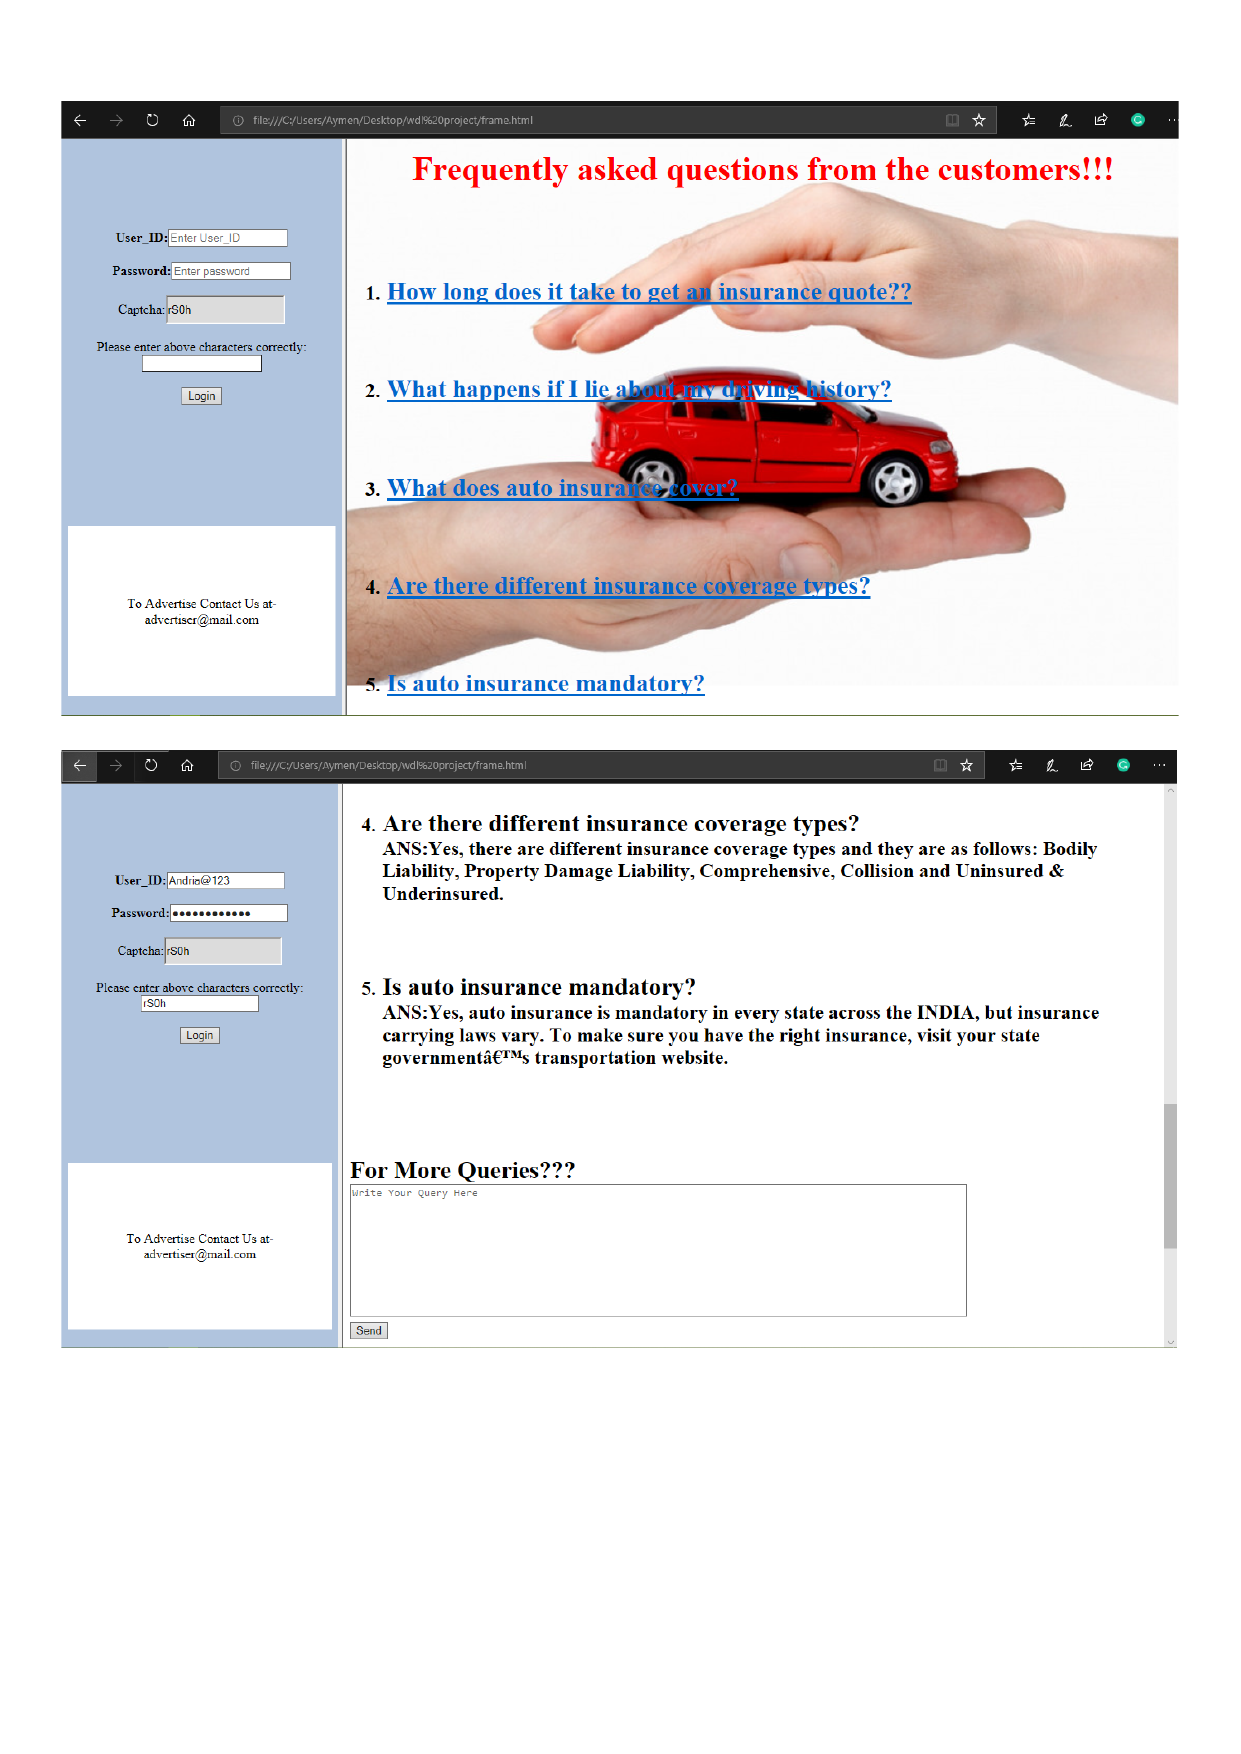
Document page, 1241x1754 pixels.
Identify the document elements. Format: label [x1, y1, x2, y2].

picture [61, 750, 1177, 1348]
picture [61, 101, 1179, 716]
